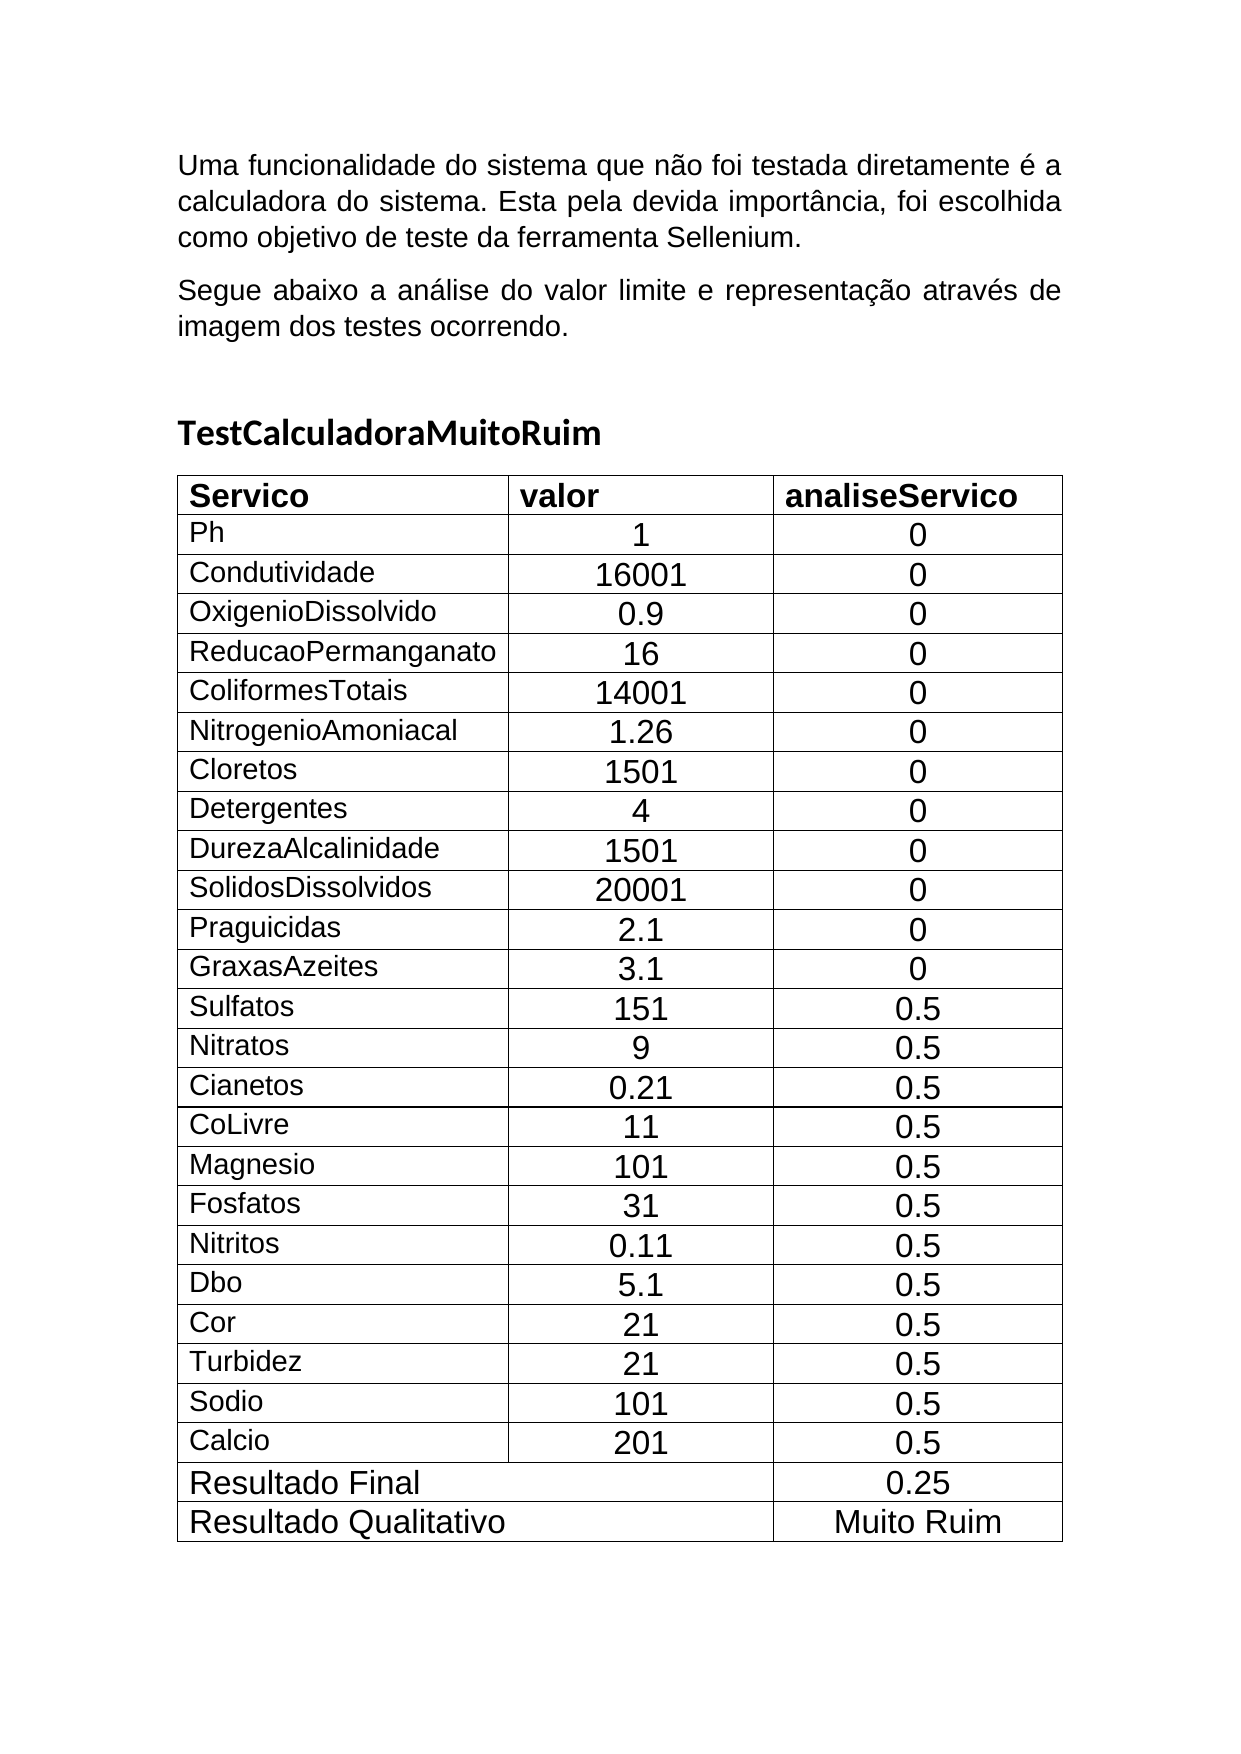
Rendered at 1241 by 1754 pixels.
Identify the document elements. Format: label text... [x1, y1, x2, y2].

table_cell OxigenioDissolvido [178, 594, 508, 633]
table_cell 16 [509, 634, 773, 672]
table_cell 14001 [509, 673, 773, 712]
table_header analiseServico [774, 476, 1062, 514]
table_cell 0 [774, 910, 1062, 948]
table_cell 0 [774, 594, 1062, 633]
table_cell 0 [774, 515, 1062, 554]
table_cell 0.9 [509, 594, 773, 633]
table_cell Nitratos [178, 1029, 508, 1067]
table_cell 0.21 [509, 1068, 773, 1106]
table_cell 0.5 [774, 1029, 1062, 1067]
table_cell Condutividade [178, 555, 508, 593]
table_cell SolidosDissolvidos [178, 871, 508, 909]
table_cell Cianetos [178, 1068, 508, 1106]
table_cell 0 [774, 673, 1062, 712]
table_cell 0.5 [774, 1108, 1062, 1146]
table_cell 0 [774, 950, 1062, 988]
table_cell 2.1 [509, 910, 773, 948]
table_cell Cloretos [178, 752, 508, 791]
table_cell 0.5 [774, 989, 1062, 1027]
table_cell 0.5 [774, 1305, 1062, 1343]
table_cell 0 [774, 555, 1062, 593]
table_cell Detergentes [178, 792, 508, 830]
table_cell 1501 [509, 752, 773, 791]
table_cell Magnesio [178, 1147, 508, 1185]
table_cell Calcio [178, 1423, 508, 1462]
table_cell 0 [774, 713, 1062, 751]
table_cell ReducaoPermanganato [178, 634, 508, 672]
table_cell Sodio [178, 1384, 508, 1422]
table_cell 0.5 [774, 1265, 1062, 1304]
table_cell Turbidez [178, 1344, 508, 1383]
table_cell 0.5 [774, 1384, 1062, 1422]
table_cell 31 [509, 1186, 773, 1225]
table_cell Resultado Qualitativo [178, 1502, 773, 1541]
table_cell 0.5 [774, 1147, 1062, 1185]
table_cell Muito Ruim [774, 1502, 1062, 1541]
table_cell 11 [509, 1108, 773, 1146]
table_cell 0.5 [774, 1226, 1062, 1264]
table_cell 4 [509, 792, 773, 830]
text TestCalculadoraMuitoRuim [177, 408, 1063, 454]
table_cell 0.5 [774, 1068, 1062, 1106]
table_cell 0 [774, 792, 1062, 830]
table_cell Resultado Final [178, 1463, 773, 1501]
table_cell NitrogenioAmoniacal [178, 713, 508, 751]
table_cell 20001 [509, 871, 773, 909]
table_cell Fosfatos [178, 1186, 508, 1225]
table_cell Dbo [178, 1265, 508, 1304]
table_cell GraxasAzeites [178, 950, 508, 988]
table_cell 0 [774, 831, 1062, 869]
table_cell 0 [774, 871, 1062, 909]
table_cell 9 [509, 1029, 773, 1067]
table_cell 0 [774, 634, 1062, 672]
text Segue abaixo a análise do valor limite e representação através de imagem dos testes ocorrendo. [177, 273, 1063, 342]
table_cell Nitritos [178, 1226, 508, 1264]
table_cell Sulfatos [178, 989, 508, 1027]
table_cell 1501 [509, 831, 773, 869]
table_cell 151 [509, 989, 773, 1027]
table_cell 101 [509, 1384, 773, 1422]
table_cell 1.26 [509, 713, 773, 751]
table_cell 21 [509, 1305, 773, 1343]
table_cell DurezaAlcalinidade [178, 831, 508, 869]
table_cell 0.5 [774, 1423, 1062, 1462]
text Uma funcionalidade do sistema que não foi testada diretamente é a calculadora do sistema. Esta pela devida importância, foi escolhida como objetivo de teste da ferramenta Sellenium. [177, 148, 1063, 253]
table_cell 5.1 [509, 1265, 773, 1304]
table_cell 0.5 [774, 1186, 1062, 1225]
table_cell 3.1 [509, 950, 773, 988]
table_cell 101 [509, 1147, 773, 1185]
table_cell 1 [509, 515, 773, 554]
table_cell 0.5 [774, 1344, 1062, 1383]
table_cell CoLivre [178, 1108, 508, 1146]
table_header valor [509, 476, 773, 514]
table_header Servico [178, 476, 508, 514]
table_cell Praguicidas [178, 910, 508, 948]
table_cell ColiformesTotais [178, 673, 508, 712]
table_cell 0.11 [509, 1226, 773, 1264]
table_cell 201 [509, 1423, 773, 1462]
table_cell 16001 [509, 555, 773, 593]
table_cell 0.25 [774, 1463, 1062, 1501]
table_cell Cor [178, 1305, 508, 1343]
table_cell Ph [178, 515, 508, 554]
table_cell 21 [509, 1344, 773, 1383]
table_cell 0 [774, 752, 1062, 791]
